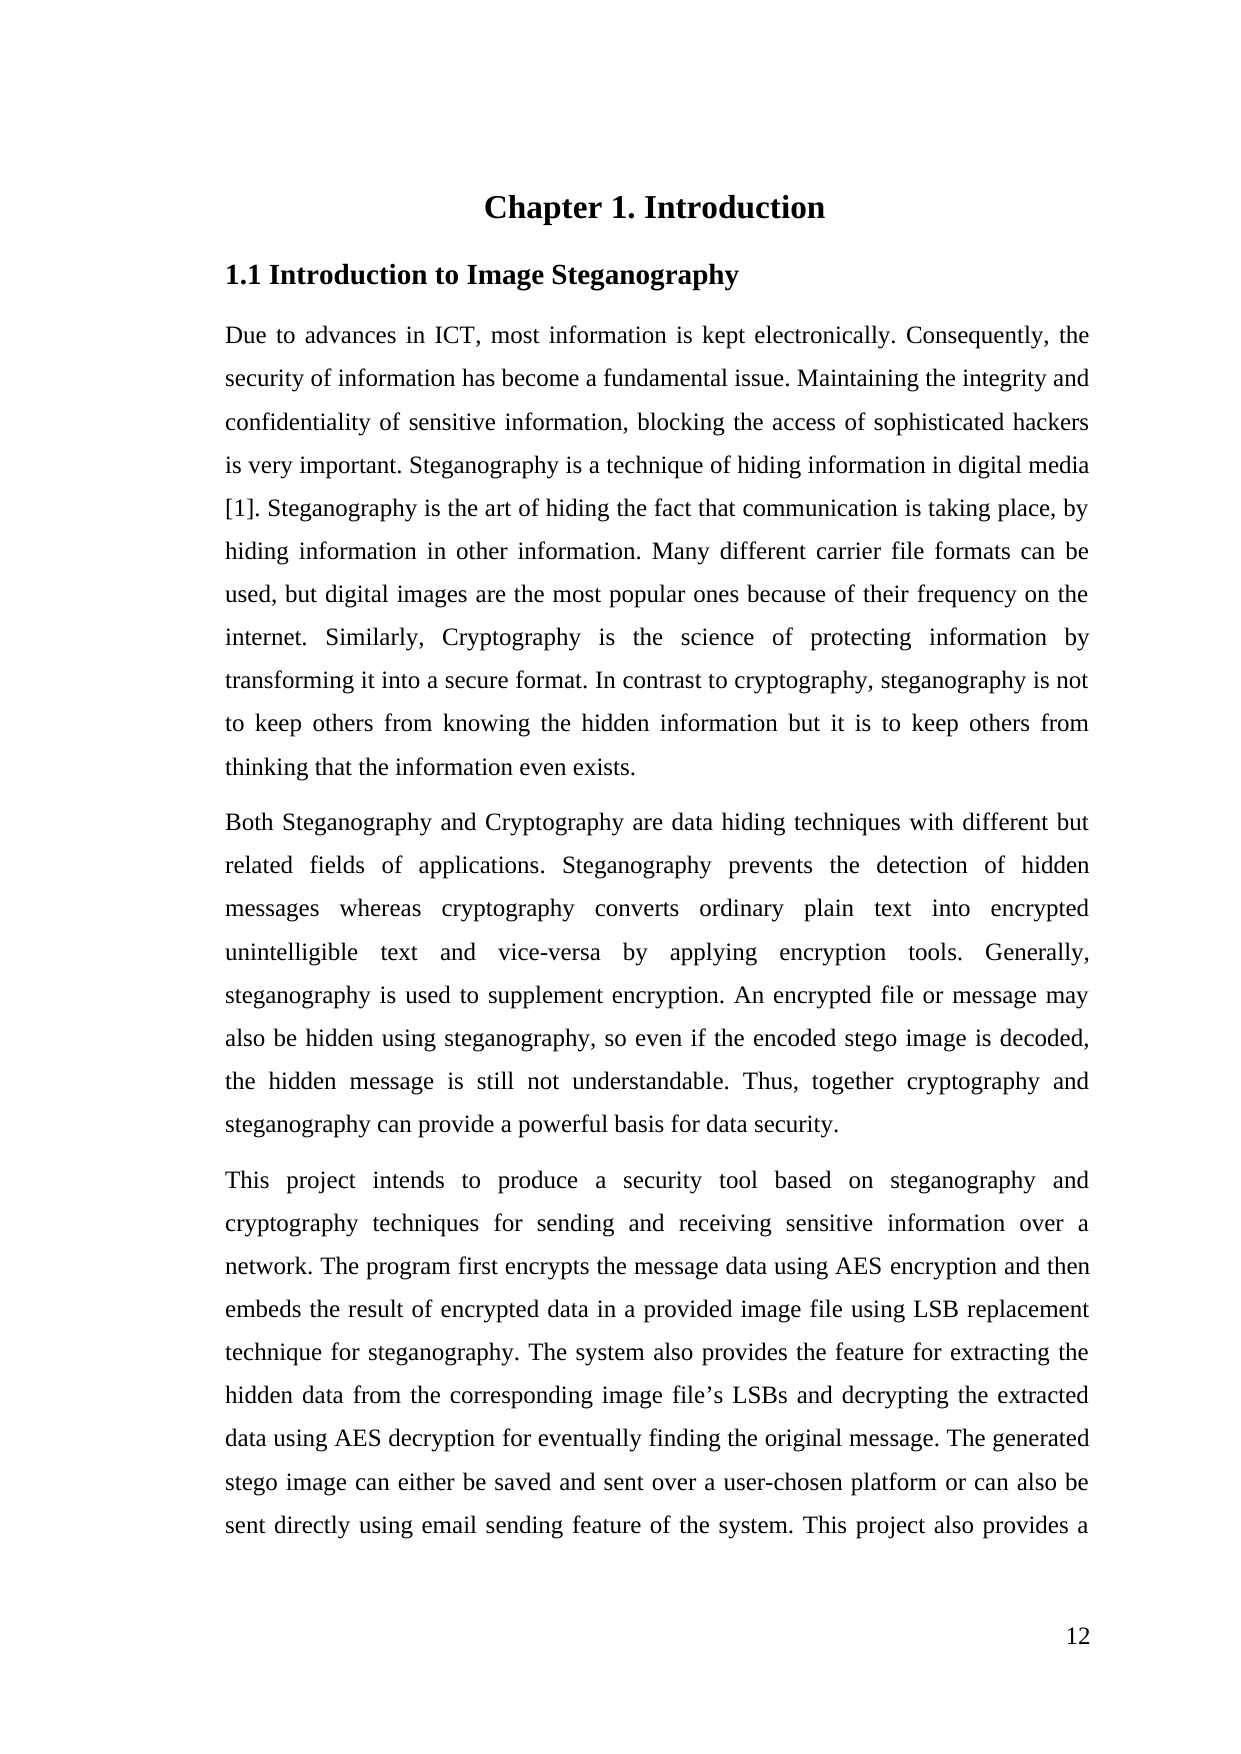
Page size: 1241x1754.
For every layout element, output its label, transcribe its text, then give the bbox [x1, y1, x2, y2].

subtitle Introduction to Image Steganography [225, 257, 1090, 291]
text Due to advances in ICT, most information is kept electronically. Consequently, the security of information has become a fundamental issue. Maintaining the integrity and confidentiality of sensitive information, blocking the access of sophisticated hackers is very important. Steganography is a technique of hiding information in digital media. Steganography is the art of hiding the fact that communication is taking place, by hiding information in other information. Many different carrier file formats can be used, but digital images are the most popular ones because of their frequency on the internet. Similarly, Cryptography is the science of protecting information by transforming it into a secure format. In contrast to cryptography, steganography is not to keep others from knowing the hidden information but it is to keep others from thinking that the information even exists. [225, 320, 1090, 780]
subtitle Introduction [219, 187, 1090, 226]
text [225, 1165, 1090, 1538]
text Both Steganography and Cryptography are data hiding techniques with different but related fields of applications. Steganography prevents the detection of hidden messages whereas cryptography converts ordinary plain text into encrypted unintelligible text and vice-versa by applying encryption tools. Generally, steganography is used to supplement encryption. An encrypted file or message may also be hidden using steganography, so even if the encoded stego image is decoded, the hidden message is still not understandable. Thus, together cryptography and steganography can provide a powerful basis for data security. [225, 807, 1090, 1138]
